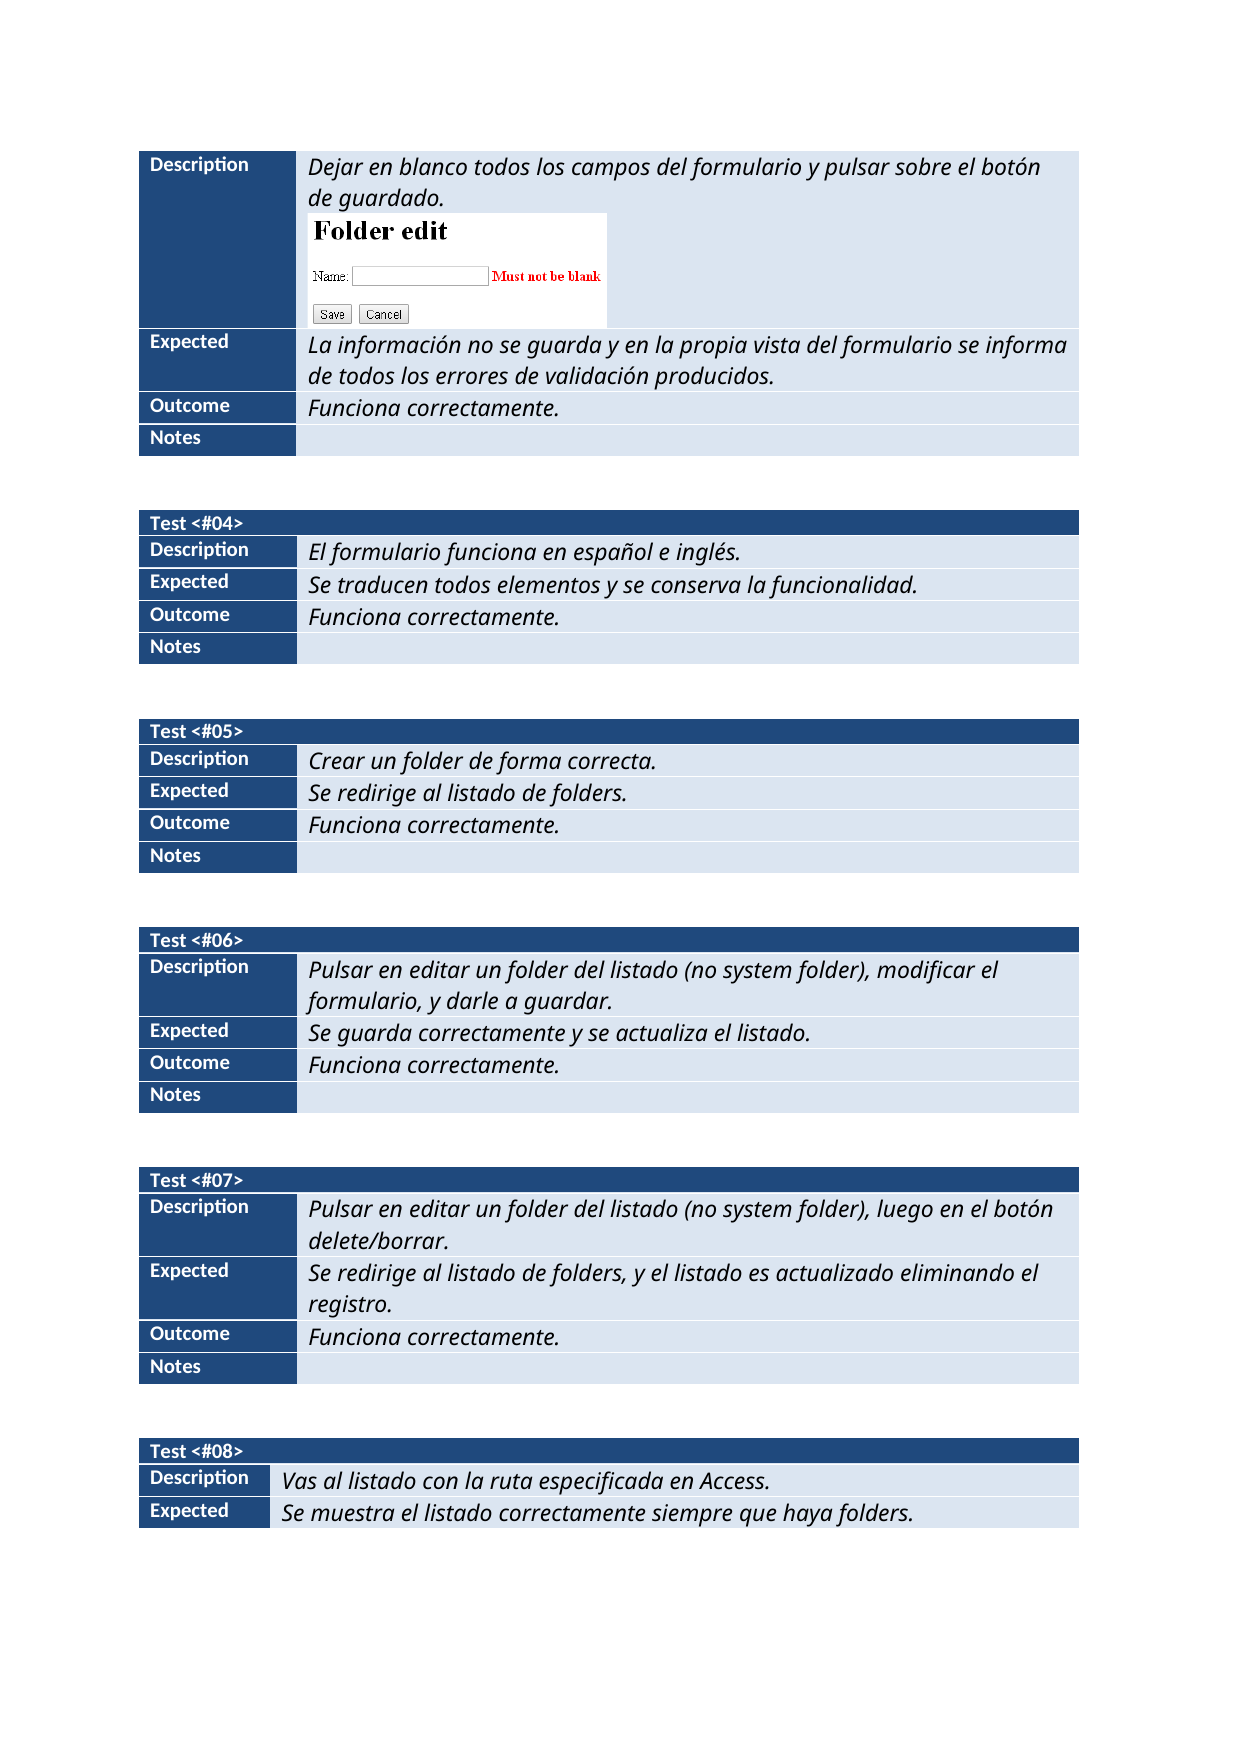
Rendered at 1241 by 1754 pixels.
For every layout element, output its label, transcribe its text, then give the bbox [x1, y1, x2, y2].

table_cell Outcome [139, 392, 296, 423]
table_cell Notes [139, 1082, 297, 1113]
table_cell Description [139, 1465, 270, 1496]
table_cell Crear un folder de forma correcta. [297, 745, 1079, 776]
table_cell Expected [139, 329, 296, 391]
table_cell [297, 842, 1079, 873]
table_cell Description [139, 536, 297, 567]
table_cell Se guarda correctamente y se actualiza el listado. [297, 1017, 1079, 1048]
picture [307, 213, 607, 328]
table_cell Se traducen todos elementos y se conserva la funcionalidad. [297, 569, 1079, 600]
table_cell Expected [139, 1257, 297, 1319]
table_cell Notes [139, 1353, 297, 1384]
table_cell Pulsar en editar un folder del listado (no system folder), luego en el botón delete/borrar. [297, 1194, 1079, 1256]
table_cell Funciona correctamente. [297, 1321, 1079, 1352]
table_cell Description [139, 954, 297, 1016]
table_cell La información no se guarda y en la propia vista del formulario se informa de todos los errores de validación producidos. [296, 329, 1079, 391]
table_cell Se redirige al listado de folders. [297, 777, 1079, 808]
table_cell Notes [139, 425, 296, 456]
table_header Test <#05> [139, 719, 1079, 744]
table_cell [297, 1353, 1079, 1384]
table_cell Funciona correctamente. [297, 601, 1079, 632]
table_cell Pulsar en editar un folder del listado (no system folder), modificar el formulario, y darle a guardar. [297, 954, 1079, 1016]
table_header Test <#07> [139, 1167, 1079, 1192]
table_cell [296, 425, 1079, 456]
table_header Test <#08> [139, 1438, 1079, 1463]
table_header Test <#04> [139, 510, 1079, 535]
table_cell Vas al listado con la ruta especificada en Access. [270, 1465, 1079, 1496]
table_cell Se redirige al listado de folders, y el listado es actualizado eliminando el registro. [297, 1257, 1079, 1319]
table_cell Se muestra el listado correctamente siempre que haya folders. [270, 1497, 1079, 1528]
table_cell Outcome [139, 1049, 297, 1081]
table_cell Outcome [139, 810, 297, 841]
table_cell [297, 1082, 1079, 1113]
table_cell Outcome [139, 601, 297, 632]
table_cell Notes [139, 842, 297, 873]
table_cell Expected [139, 1017, 297, 1048]
table_cell Description [139, 1194, 297, 1256]
table_cell Outcome [139, 1321, 297, 1352]
table_cell Description [139, 151, 296, 328]
table_cell Description [139, 745, 297, 776]
table_cell Funciona correctamente. [297, 1049, 1079, 1081]
table_cell El formulario funciona en español e inglés. [297, 536, 1079, 567]
table_cell Expected [139, 1497, 270, 1528]
table_cell Notes [139, 633, 297, 664]
table_header Test <#06> [139, 927, 1079, 952]
table_cell Funciona correctamente. [296, 392, 1079, 423]
table_cell Funciona correctamente. [297, 810, 1079, 841]
table_cell Expected [139, 777, 297, 808]
table_cell Dejar en blanco todos los campos del formulario y pulsar sobre el botón de guardado. [296, 151, 1079, 328]
table_cell [297, 633, 1079, 664]
table_cell Expected [139, 569, 297, 600]
